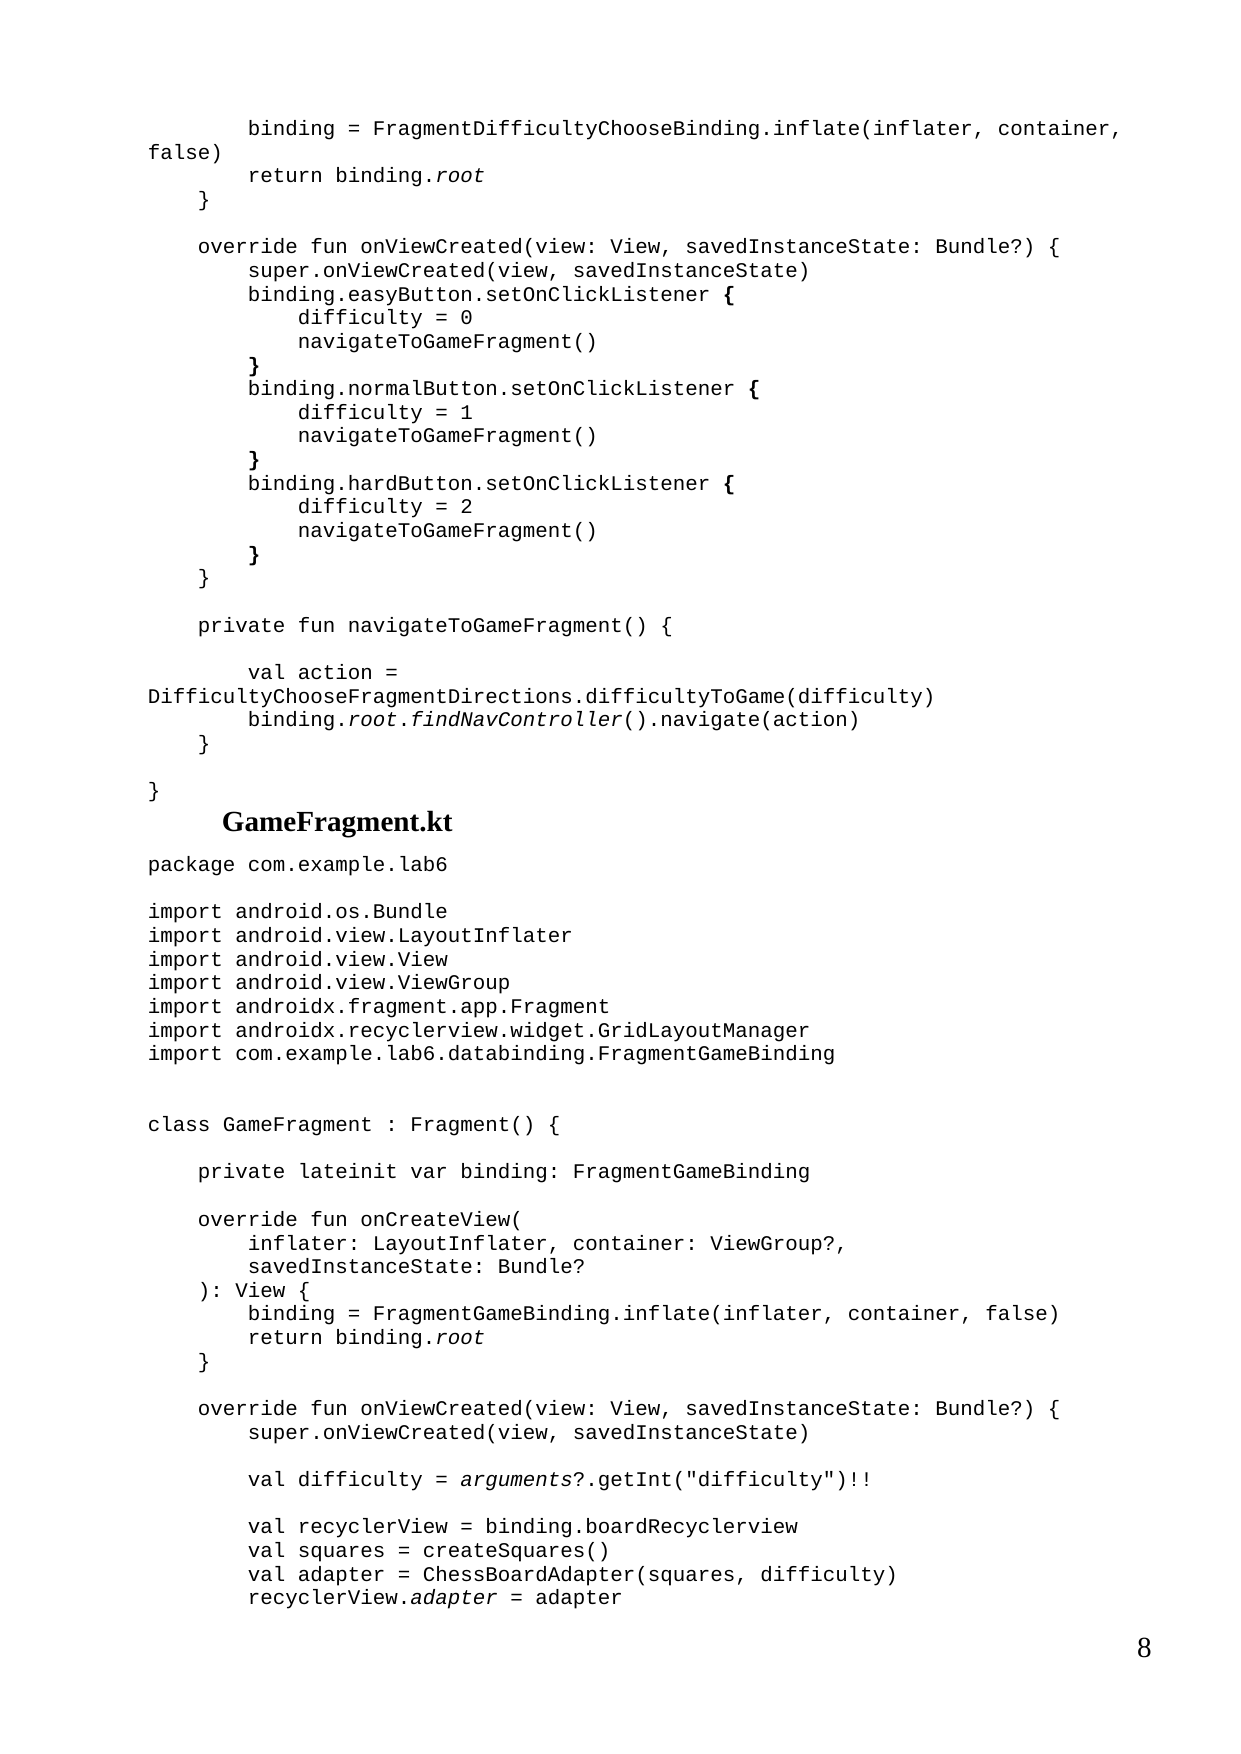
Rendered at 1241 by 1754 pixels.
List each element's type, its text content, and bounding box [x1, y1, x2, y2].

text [148, 118, 1152, 804]
text GameFragment.kt [148, 804, 1152, 837]
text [148, 854, 1152, 1611]
